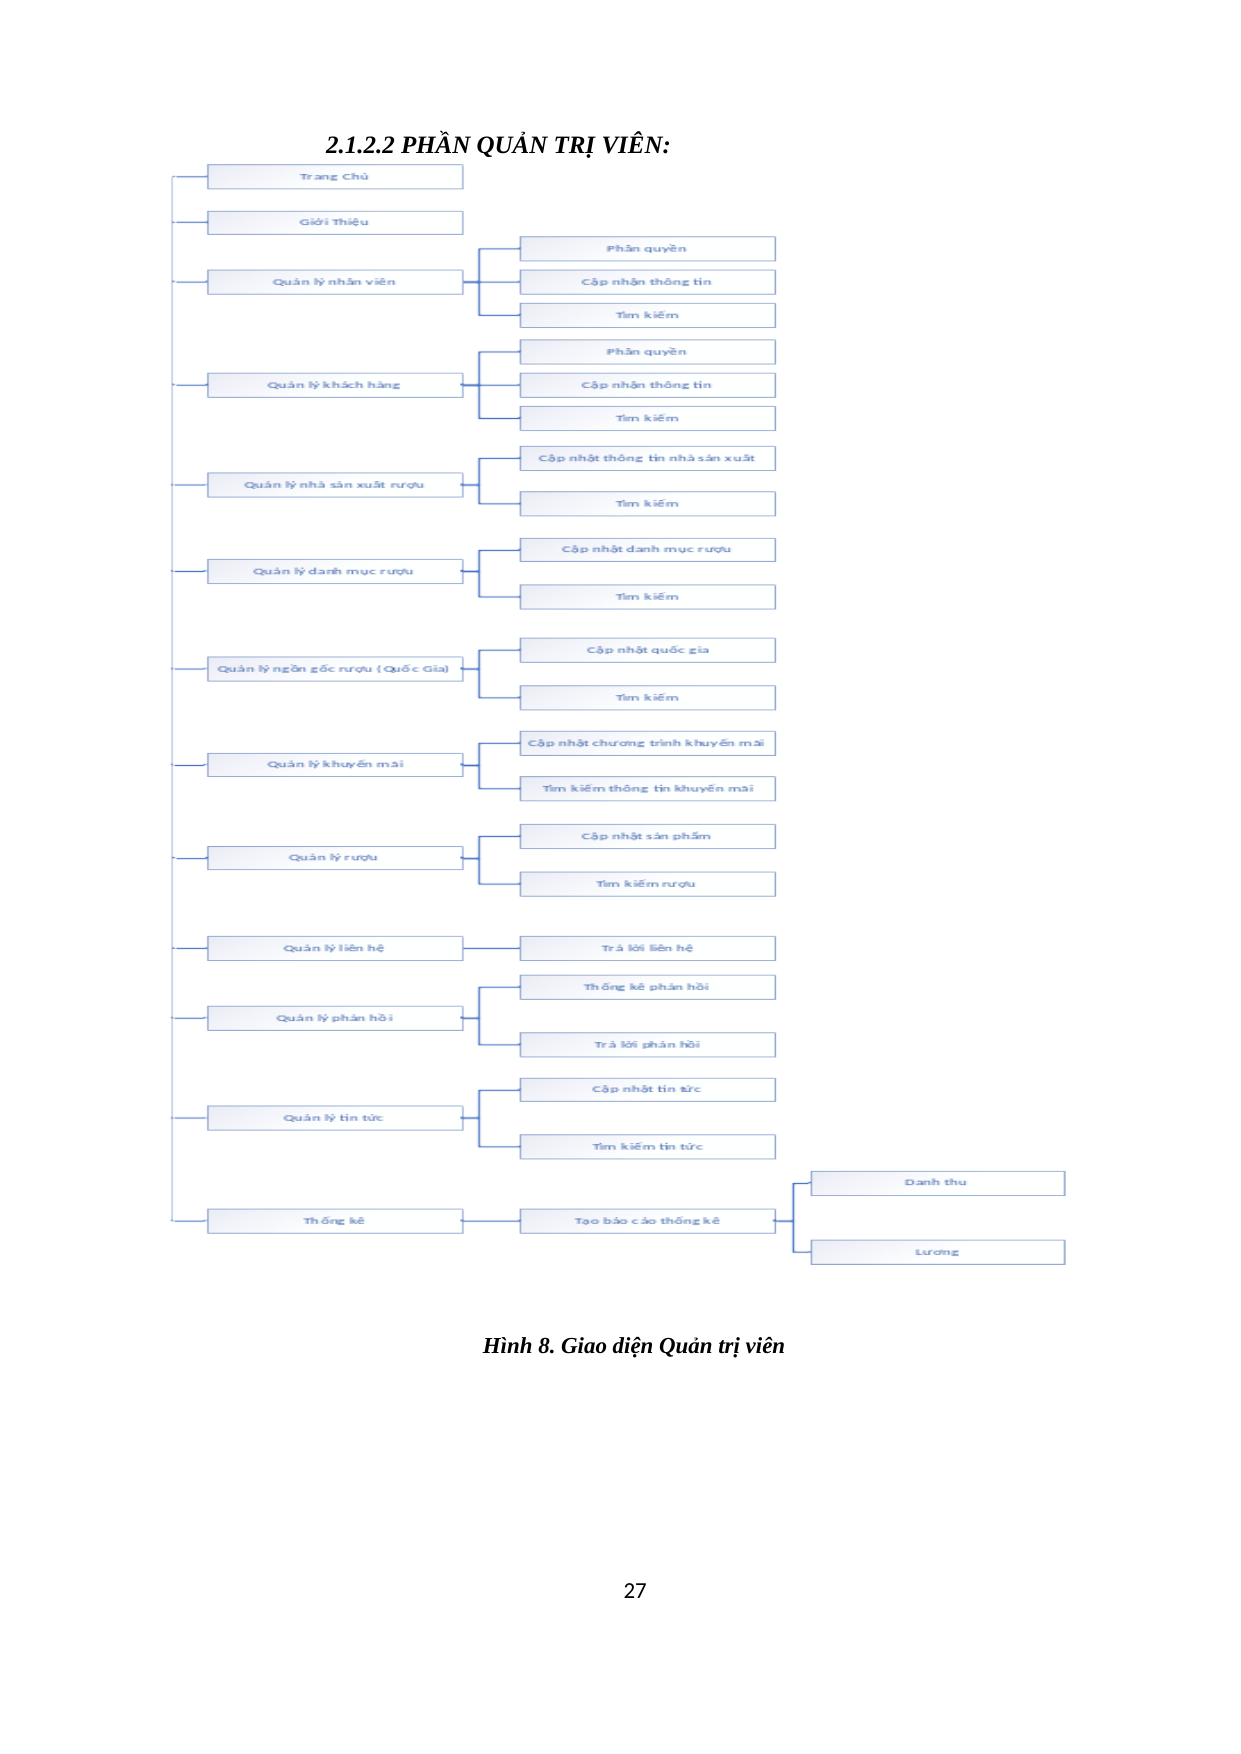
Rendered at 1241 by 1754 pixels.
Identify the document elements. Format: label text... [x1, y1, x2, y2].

text Hình 8. Giao diện Quản trị viên [148, 1332, 1122, 1358]
subtitle 2.1.2.2 Phần quản trị viên: [326, 131, 1114, 159]
